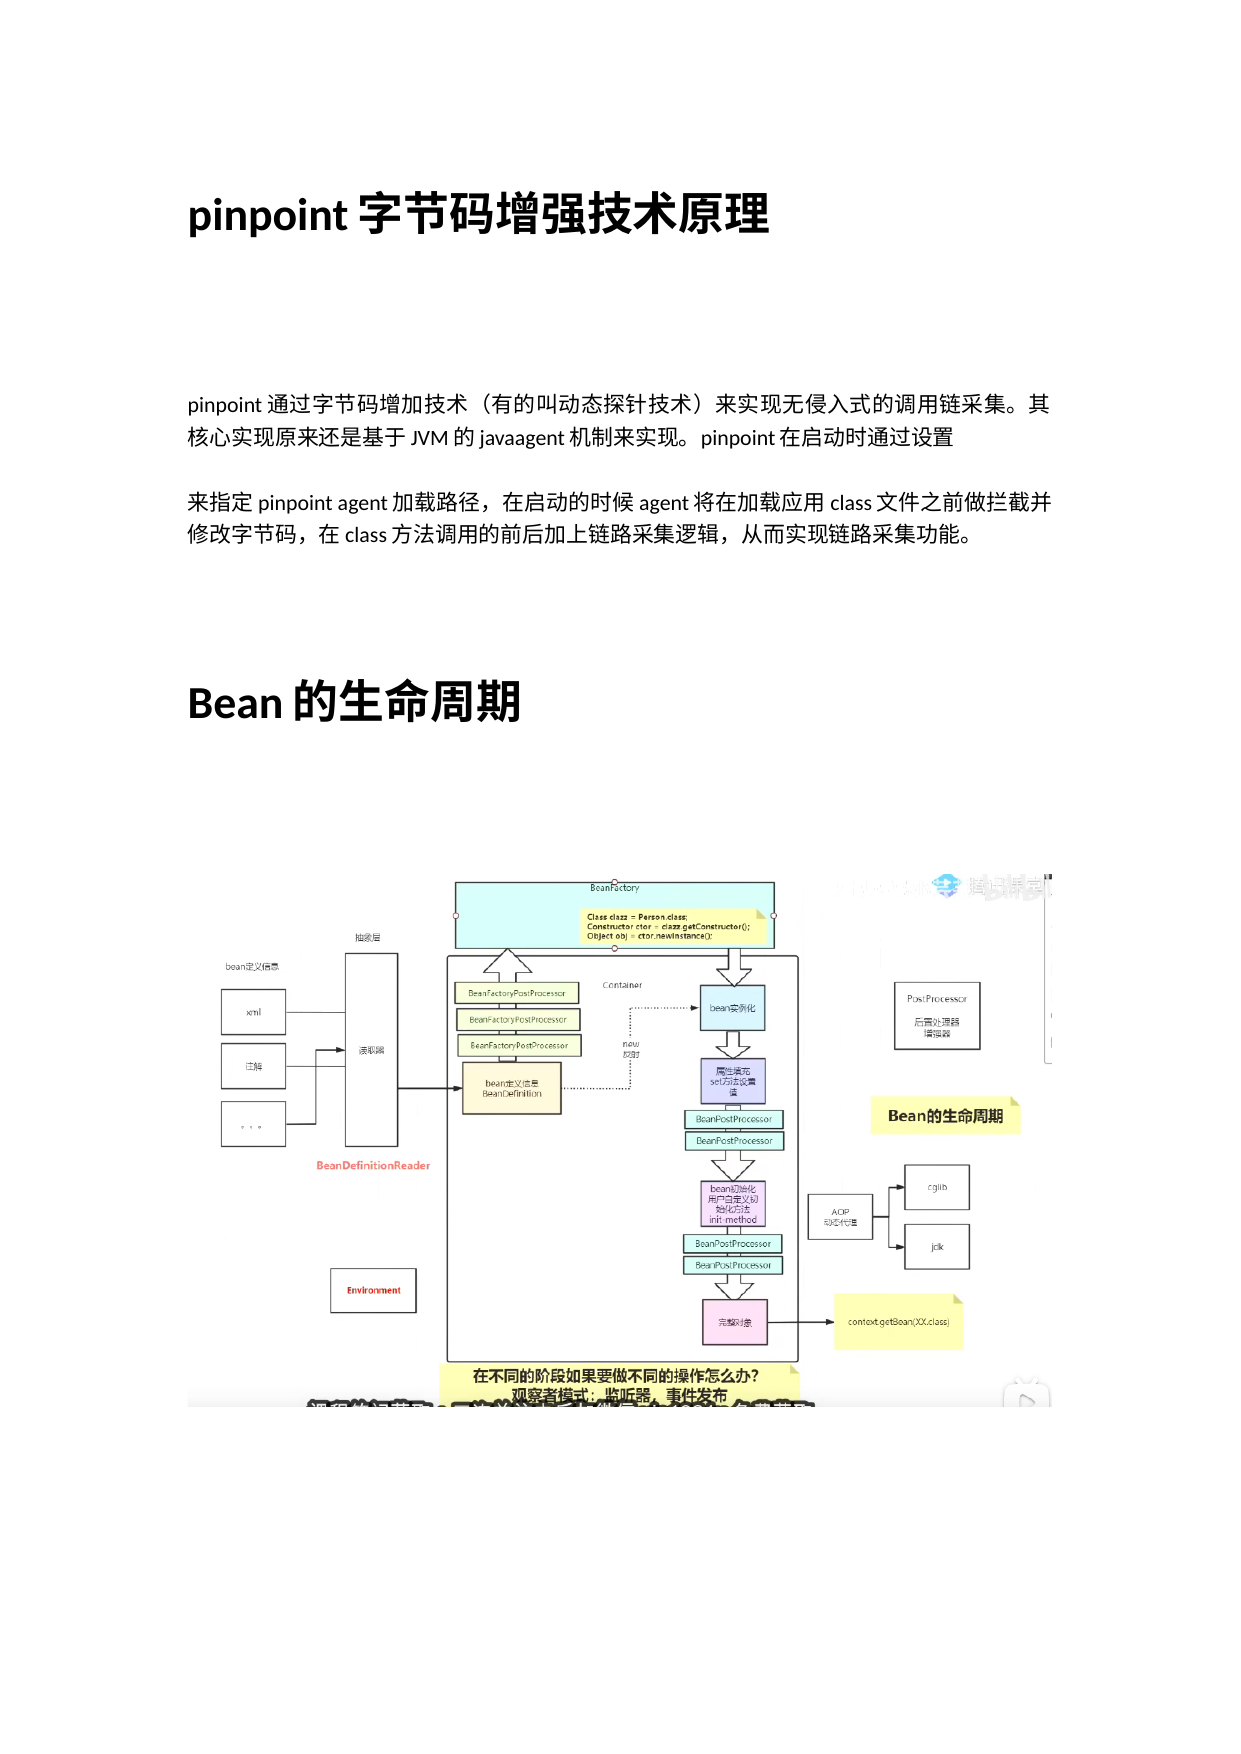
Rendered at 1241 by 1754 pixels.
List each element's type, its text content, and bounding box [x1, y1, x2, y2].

subtitle Bean的生命周期 [187, 649, 1053, 747]
text pinpoint通过字节码增加技术（有的叫动态探针技术）来实现无侵入式的调用链采集。其核心实现原来还是基于JVM的javaagent机制来实现。pinpoint在启动时通过设置 [187, 387, 1053, 452]
subtitle pinpoint字节码增强技术原理 [187, 162, 1053, 259]
text 来指定pinpoint agent加载路径，在启动的时候agent将在加载应用class文件之前做拦截并修改字节码，在class方法调用的前后加上链路采集逻辑，从而实现链路采集功能。 [187, 484, 1053, 549]
picture [187, 874, 1052, 1407]
